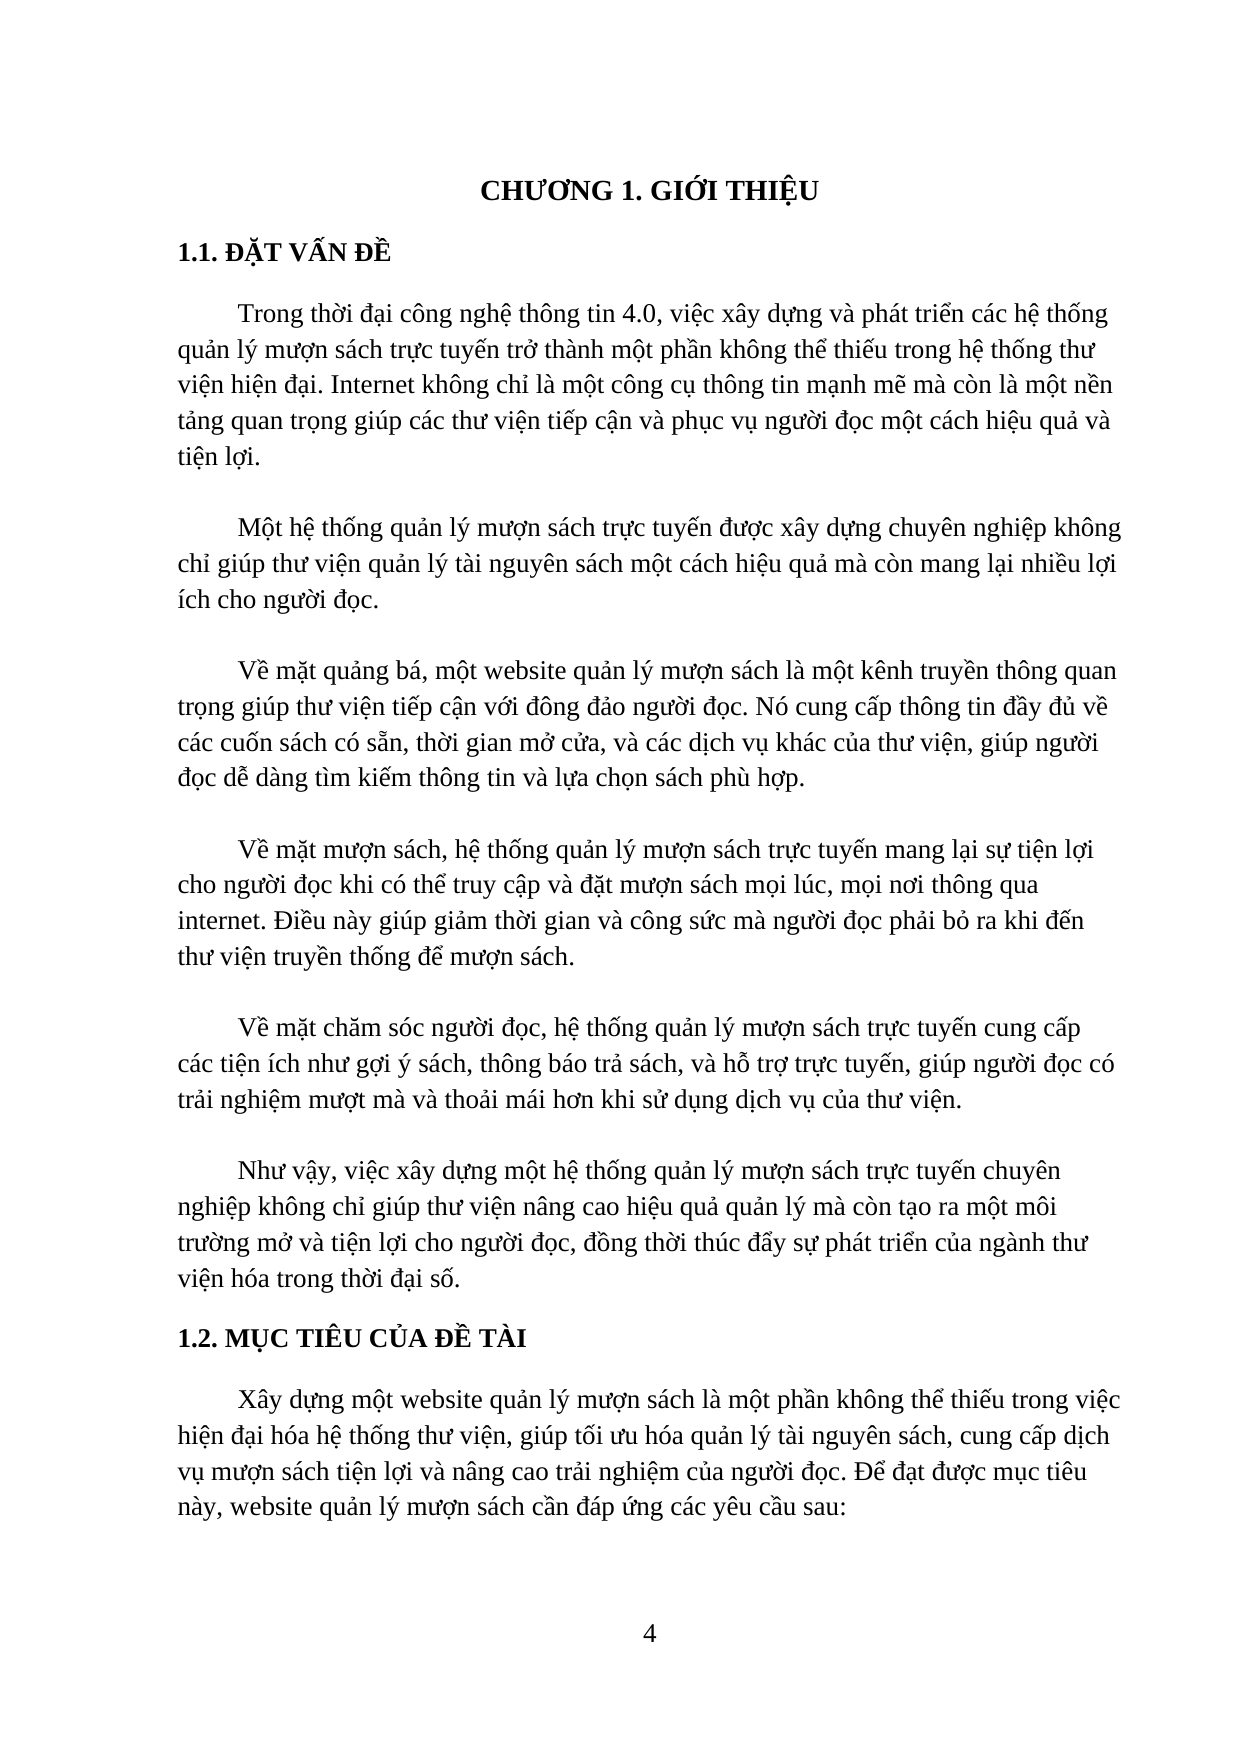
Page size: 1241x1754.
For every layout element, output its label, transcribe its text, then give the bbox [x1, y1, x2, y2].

subtitle GIỚI THIỆU [177, 173, 1122, 206]
text Như vậy, việc xây dựng một hệ thống quản lý mượn sách trực tuyến chuyên nghiệp không chỉ giúp thư viện nâng cao hiệu quả quản lý mà còn tạo ra một môi trường mở và tiện lợi cho người đọc, đồng thời thúc đẩy sự phát triển của ngành thư viện hóa trong thời đại số. [177, 1154, 1122, 1293]
text Trong thời đại công nghệ thông tin 4.0, việc xây dựng và phát triển các hệ thống quản lý mượn sách trực tuyến trở thành một phần không thể thiếu trong hệ thống thư viện hiện đại. Internet không chỉ là một công cụ thông tin mạnh mẽ mà còn là một nền tảng quan trọng giúp các thư viện tiếp cận và phục vụ người đọc một cách hiệu quả và tiện lợi. [177, 297, 1122, 471]
subtitle Đặt vấn đề [177, 236, 1122, 267]
text Một hệ thống quản lý mượn sách trực tuyến được xây dựng chuyên nghiệp không chỉ giúp thư viện quản lý tài nguyên sách một cách hiệu quả mà còn mang lại nhiều lợi ích cho người đọc. [177, 511, 1122, 614]
text Về mặt quảng bá, một website quản lý mượn sách là một kênh truyền thông quan trọng giúp thư viện tiếp cận với đông đảo người đọc. Nó cung cấp thông tin đầy đủ về các cuốn sách có sẵn, thời gian mở cửa, và các dịch vụ khác của thư viện, giúp người đọc dễ dàng tìm kiếm thông tin và lựa chọn sách phù hợp. [177, 654, 1122, 793]
text Về mặt chăm sóc người đọc, hệ thống quản lý mượn sách trực tuyến cung cấp các tiện ích như gợi ý sách, thông báo trả sách, và hỗ trợ trực tuyến, giúp người đọc có trải nghiệm mượt mà và thoải mái hơn khi sử dụng dịch vụ của thư viện. [177, 1012, 1122, 1114]
subtitle Mục tiêu của đề tài [177, 1322, 1122, 1353]
text Về mặt mượn sách, hệ thống quản lý mượn sách trực tuyến mang lại sự tiện lợi cho người đọc khi có thể truy cập và đặt mượn sách mọi lúc, mọi nơi thông qua internet. Điều này giúp giảm thời gian và công sức mà người đọc phải bỏ ra khi đến thư viện truyền thống để mượn sách. [177, 833, 1122, 971]
text Xây dựng một website quản lý mượn sách là một phần không thể thiếu trong việc hiện đại hóa hệ thống thư viện, giúp tối ưu hóa quản lý tài nguyên sách, cung cấp dịch vụ mượn sách tiện lợi và nâng cao trải nghiệm của người đọc. Để đạt được mục tiêu này, website quản lý mượn sách cần đáp ứng các yêu cầu sau: [177, 1383, 1122, 1521]
